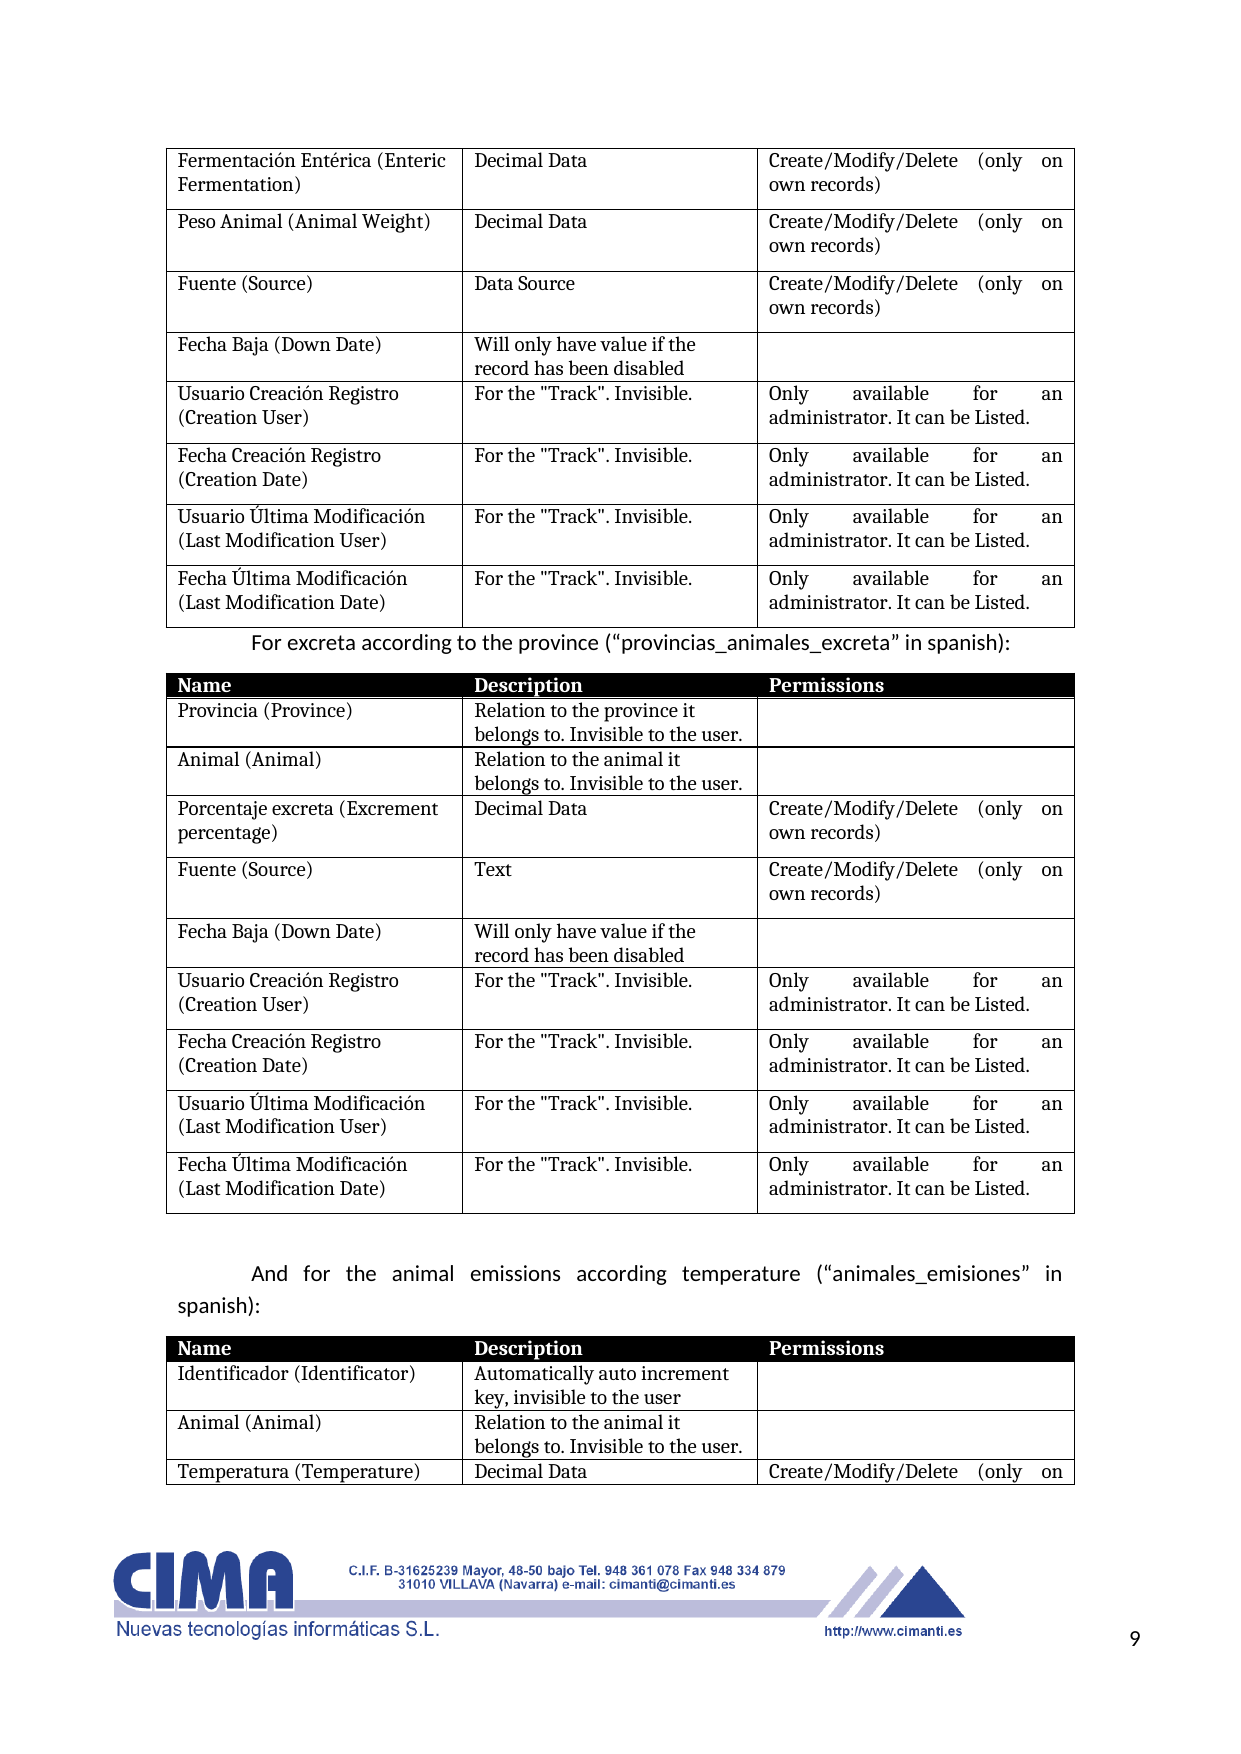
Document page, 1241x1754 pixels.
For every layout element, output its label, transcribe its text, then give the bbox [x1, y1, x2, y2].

table_cell Temperatura (Temperature) [167, 1460, 462, 1484]
table_cell Only available for an administrator. It can be Listed. [758, 444, 1074, 504]
table_cell Only available for an administrator. It can be Listed. [758, 1091, 1074, 1152]
table_cell Usuario Última Modificación (Last Modification User) [167, 1091, 462, 1152]
table_cell Decimal Data [463, 796, 757, 857]
table_cell Animal (Animal) [167, 1411, 462, 1459]
text And for the animal emissions according temperature (“animales_emisiones” in spanish): [177, 1259, 1063, 1319]
table_cell [758, 748, 1074, 795]
table_cell For the "Track". Invisible. [463, 1153, 757, 1213]
table_header Permissions [758, 1337, 1074, 1361]
table_cell Decimal Data [463, 210, 757, 271]
table_cell Only available for an administrator. It can be Listed. [758, 968, 1074, 1029]
picture [99, 1534, 985, 1653]
table_cell Porcentaje excreta (Excrement percentage) [167, 796, 462, 857]
table_cell Peso Animal (Animal Weight) [167, 210, 462, 271]
table_cell Will only have value if the record has been disabled [463, 333, 757, 381]
table_cell Create/Modify/Delete (only on own records) [758, 149, 1074, 209]
table_cell Decimal Data [463, 1460, 757, 1484]
table_cell Only available for an administrator. It can be Listed. [758, 566, 1074, 627]
table_cell Create/Modify/Delete (only on own records) [758, 210, 1074, 271]
table_cell Fuente (Source) [167, 858, 462, 918]
table_cell For the "Track". Invisible. [463, 1030, 757, 1090]
table_header Permissions [758, 674, 1074, 697]
table_cell Data Source [463, 272, 757, 332]
table_cell For the "Track". Invisible. [463, 382, 757, 442]
table_cell Create/Modify/Delete (only on own records) [758, 796, 1074, 857]
table_cell Automatically auto increment key, invisible to the user [463, 1362, 757, 1410]
table_cell Identificador (Identificator) [167, 1362, 462, 1410]
table_cell For the "Track". Invisible. [463, 566, 757, 627]
table_cell Relation to the province it belongs to. Invisible to the user. [463, 699, 757, 746]
table_cell Text [463, 858, 757, 918]
table_cell Only available for an administrator. It can be Listed. [758, 505, 1074, 565]
table_cell Fecha Última Modificación (Last Modification Date) [167, 1153, 462, 1213]
table_cell Only available for an administrator. It can be Listed. [758, 1030, 1074, 1090]
table_cell [758, 333, 1074, 381]
table_cell [758, 699, 1074, 746]
table_cell Only available for an administrator. It can be Listed. [758, 1153, 1074, 1213]
table_header Description [463, 674, 757, 697]
table_cell Create/Modify/Delete (only on own records) [758, 272, 1074, 332]
table_cell [758, 919, 1074, 967]
table_cell Fermentación Entérica (Enteric Fermentation) [167, 149, 462, 209]
table_cell For the "Track". Invisible. [463, 1091, 757, 1152]
table_cell Only available for an administrator. It can be Listed. [758, 382, 1074, 442]
table_cell Fecha Creación Registro (Creation Date) [167, 1030, 462, 1090]
table_cell For the "Track". Invisible. [463, 505, 757, 565]
table_cell Fecha Baja (Down Date) [167, 333, 462, 381]
table_cell Will only have value if the record has been disabled [463, 919, 757, 967]
table_cell Create/Modify/Delete (only on own records) [758, 1460, 1074, 1484]
table_cell [758, 1362, 1074, 1410]
table_header Description [463, 1337, 757, 1361]
text For excreta according to the province (“provincias_animales_excreta” in spanish): [177, 628, 1063, 656]
table_cell Relation to the animal it belongs to. Invisible to the user. [463, 1411, 757, 1459]
table_header Name [167, 1337, 462, 1361]
table_cell For the "Track". Invisible. [463, 444, 757, 504]
table_cell For the "Track". Invisible. [463, 968, 757, 1029]
table_cell Fecha Última Modificación (Last Modification Date) [167, 566, 462, 627]
table_cell Usuario Última Modificación (Last Modification User) [167, 505, 462, 565]
table_header Name [167, 674, 462, 697]
table_cell Usuario Creación Registro (Creation User) [167, 382, 462, 442]
table_cell Relation to the animal it belongs to. Invisible to the user. [463, 748, 757, 795]
table_cell Fecha Creación Registro (Creation Date) [167, 444, 462, 504]
table_cell Usuario Creación Registro (Creation User) [167, 968, 462, 1029]
table_cell Fecha Baja (Down Date) [167, 919, 462, 967]
table_cell Decimal Data [463, 149, 757, 209]
table_cell Fuente (Source) [167, 272, 462, 332]
table_cell Animal (Animal) [167, 748, 462, 795]
table_cell Create/Modify/Delete (only on own records) [758, 858, 1074, 918]
table_cell [758, 1411, 1074, 1459]
table_cell Provincia (Province) [167, 699, 462, 746]
